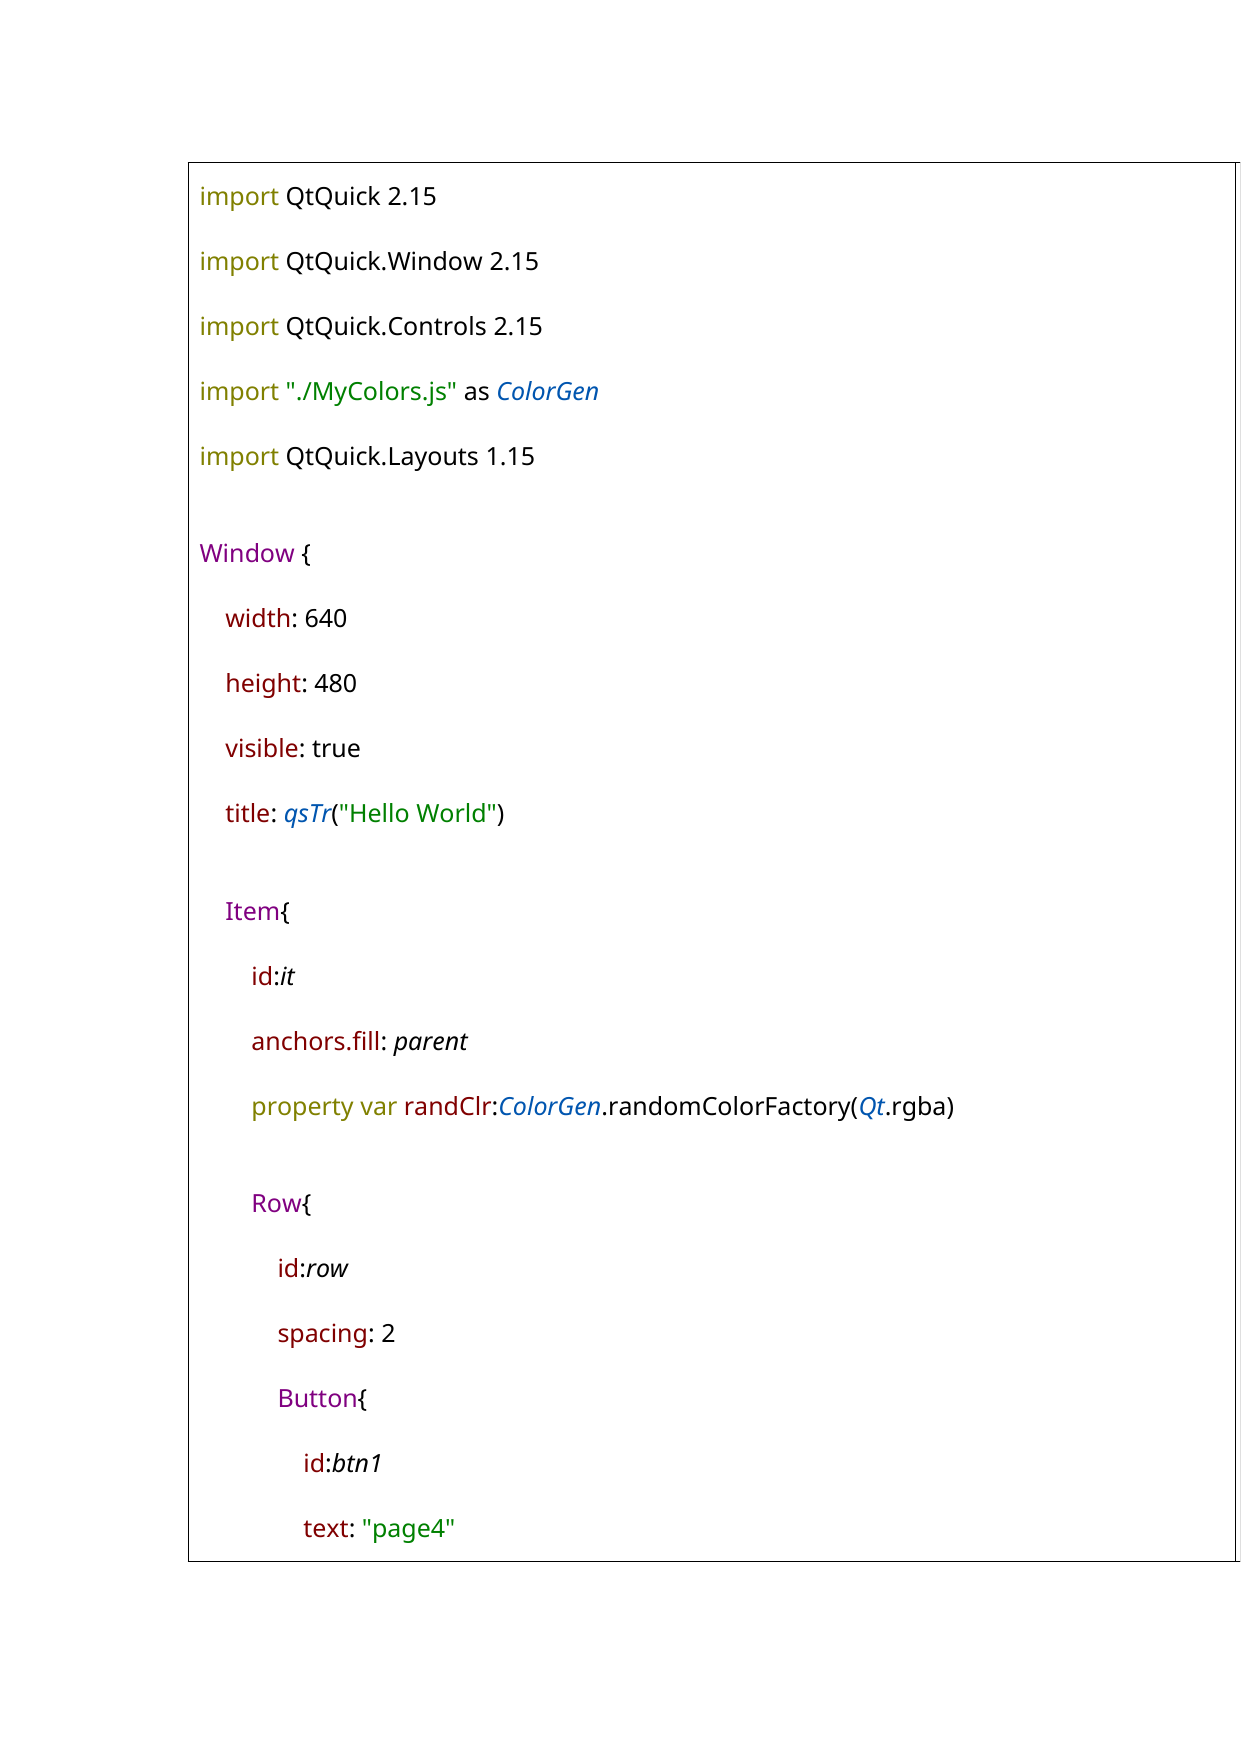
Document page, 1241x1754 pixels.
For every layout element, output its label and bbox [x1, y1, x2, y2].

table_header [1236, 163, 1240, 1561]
table_header [189, 163, 1235, 1561]
